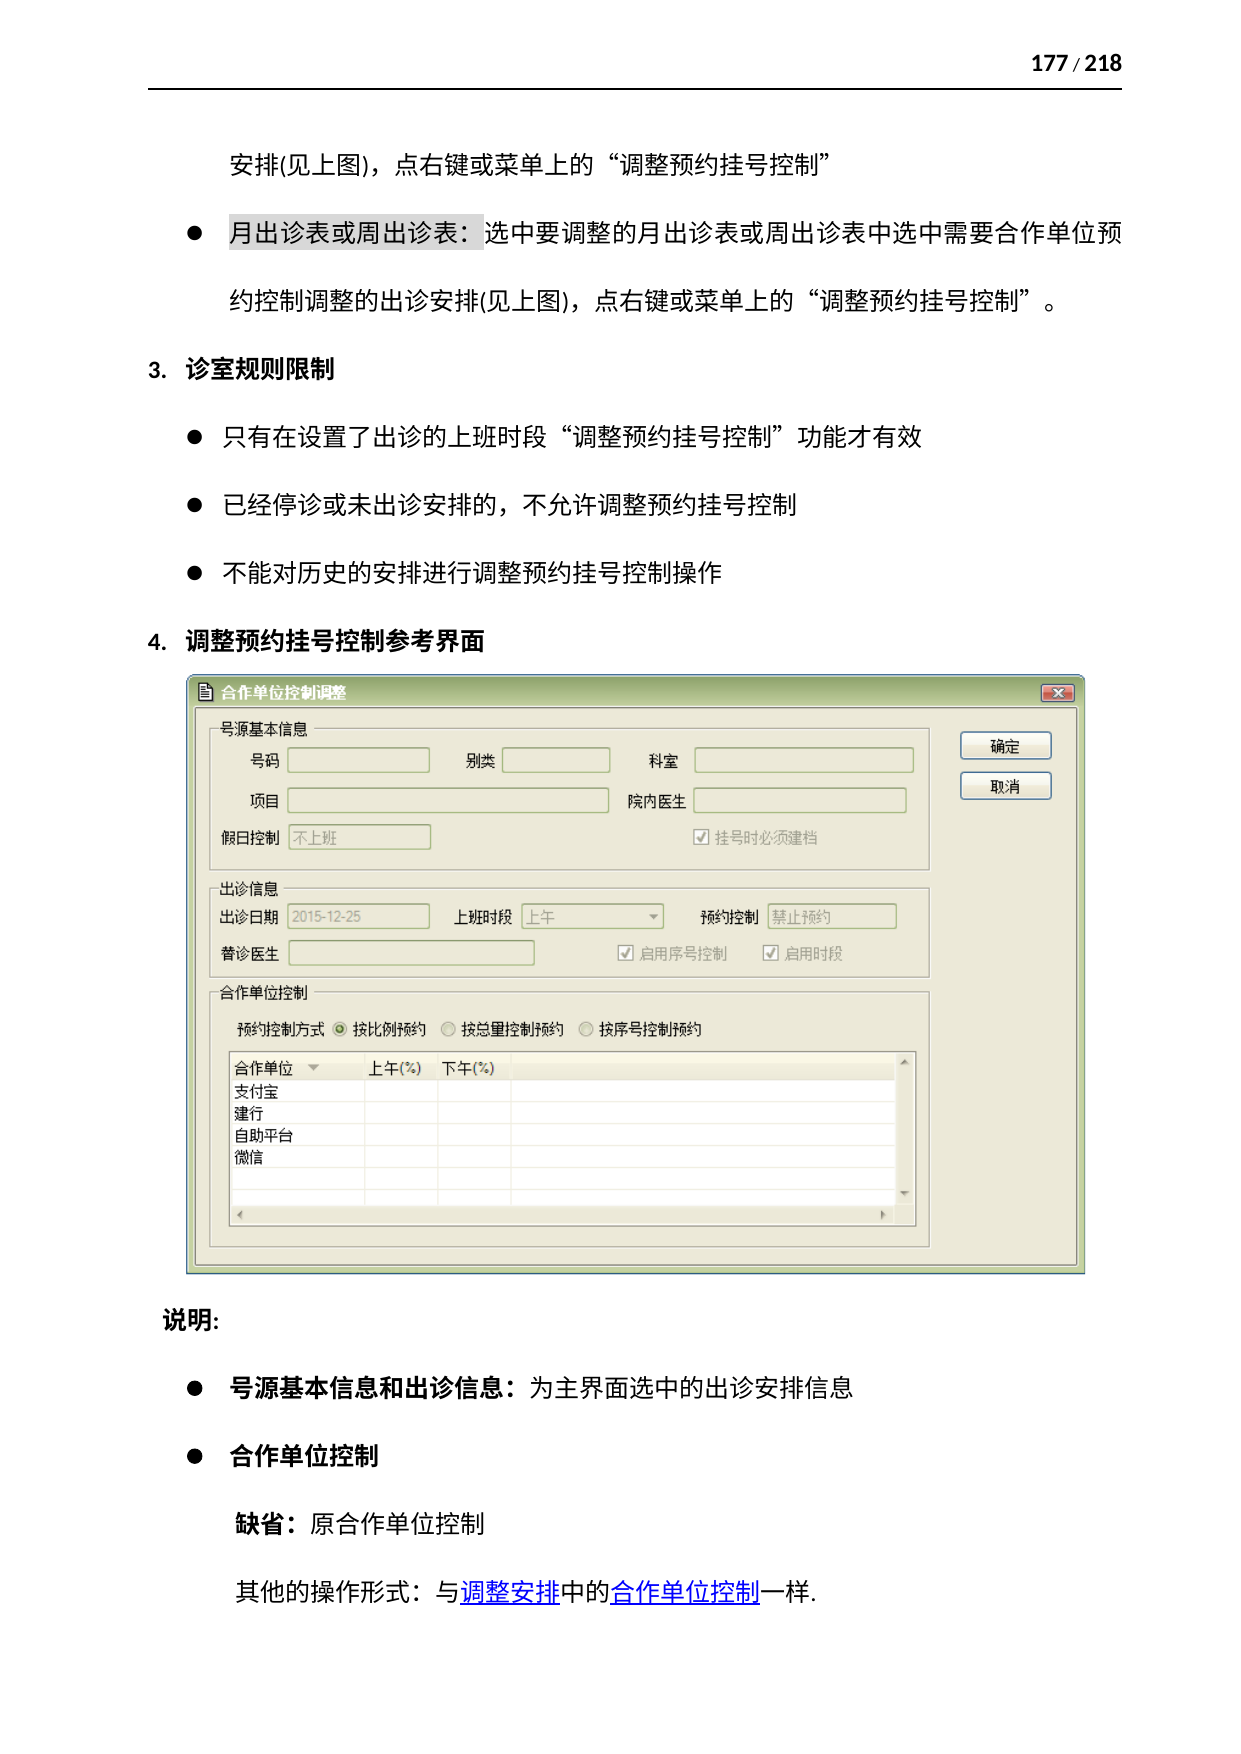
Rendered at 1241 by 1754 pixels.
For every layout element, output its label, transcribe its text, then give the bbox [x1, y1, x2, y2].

list 其他的操作形式：与调整安排中的合作单位控制一样. [235, 1556, 1122, 1624]
list 合作单位控制 [185, 1420, 1122, 1488]
picture [185, 673, 1086, 1278]
list 诊室规则限制 [148, 334, 1122, 402]
list 号源基本信息和出诊信息：为主界面选中的出诊安排信息 [185, 1352, 1122, 1420]
list 不能对历史的安排进行调整预约挂号控制操作 [185, 537, 1122, 605]
list 缺省：原合作单位控制 [235, 1488, 1122, 1556]
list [185, 130, 1122, 198]
list 调整预约挂号控制参考界面 [148, 605, 1122, 673]
list 月出诊表或周出诊表：选中要调整的月出诊表或周出诊表中选中需要合作单位预约控制调整的出诊安排(见上图)，点右键或菜单上的“调整预约挂号控制”。 [185, 198, 1122, 334]
list 已经停诊或未出诊安排的，不允许调整预约挂号控制 [185, 469, 1122, 537]
list 只有在设置了出诊的上班时段“调整预约挂号控制”功能才有效 [185, 402, 1122, 469]
list 说明: [162, 1284, 1122, 1352]
